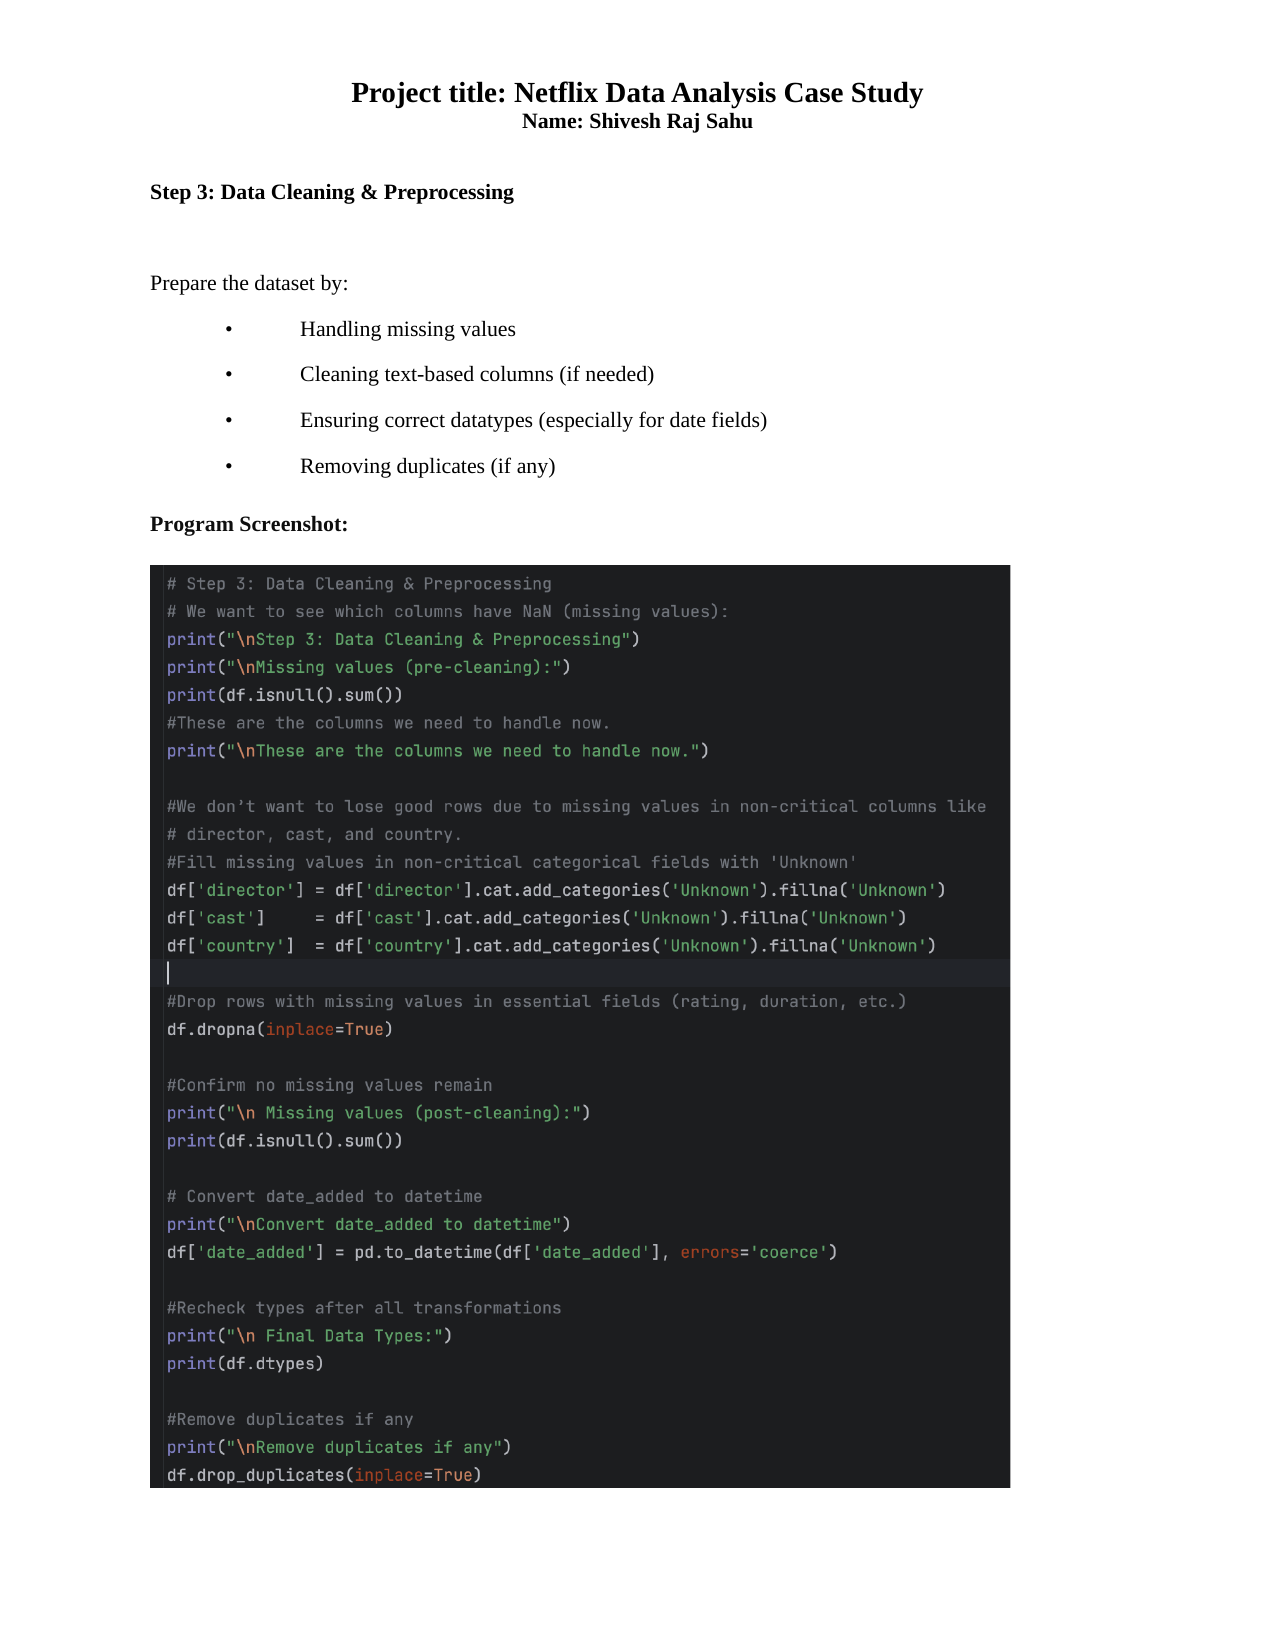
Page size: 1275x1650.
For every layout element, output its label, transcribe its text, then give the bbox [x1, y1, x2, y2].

text • Cleaning text-based columns (if needed) [150, 361, 1125, 387]
text • Ensuring correct datatypes (especially for date fields) [150, 407, 1125, 432]
text Program Screenshot: [150, 511, 1125, 536]
text • Handling missing values [150, 316, 1125, 341]
text Step 3: Data Cleaning & Preprocessing [150, 150, 1125, 204]
text • Removing duplicates (if any) [150, 453, 1125, 478]
picture [150, 565, 1011, 1488]
text Prepare the dataset by: [150, 270, 1125, 295]
